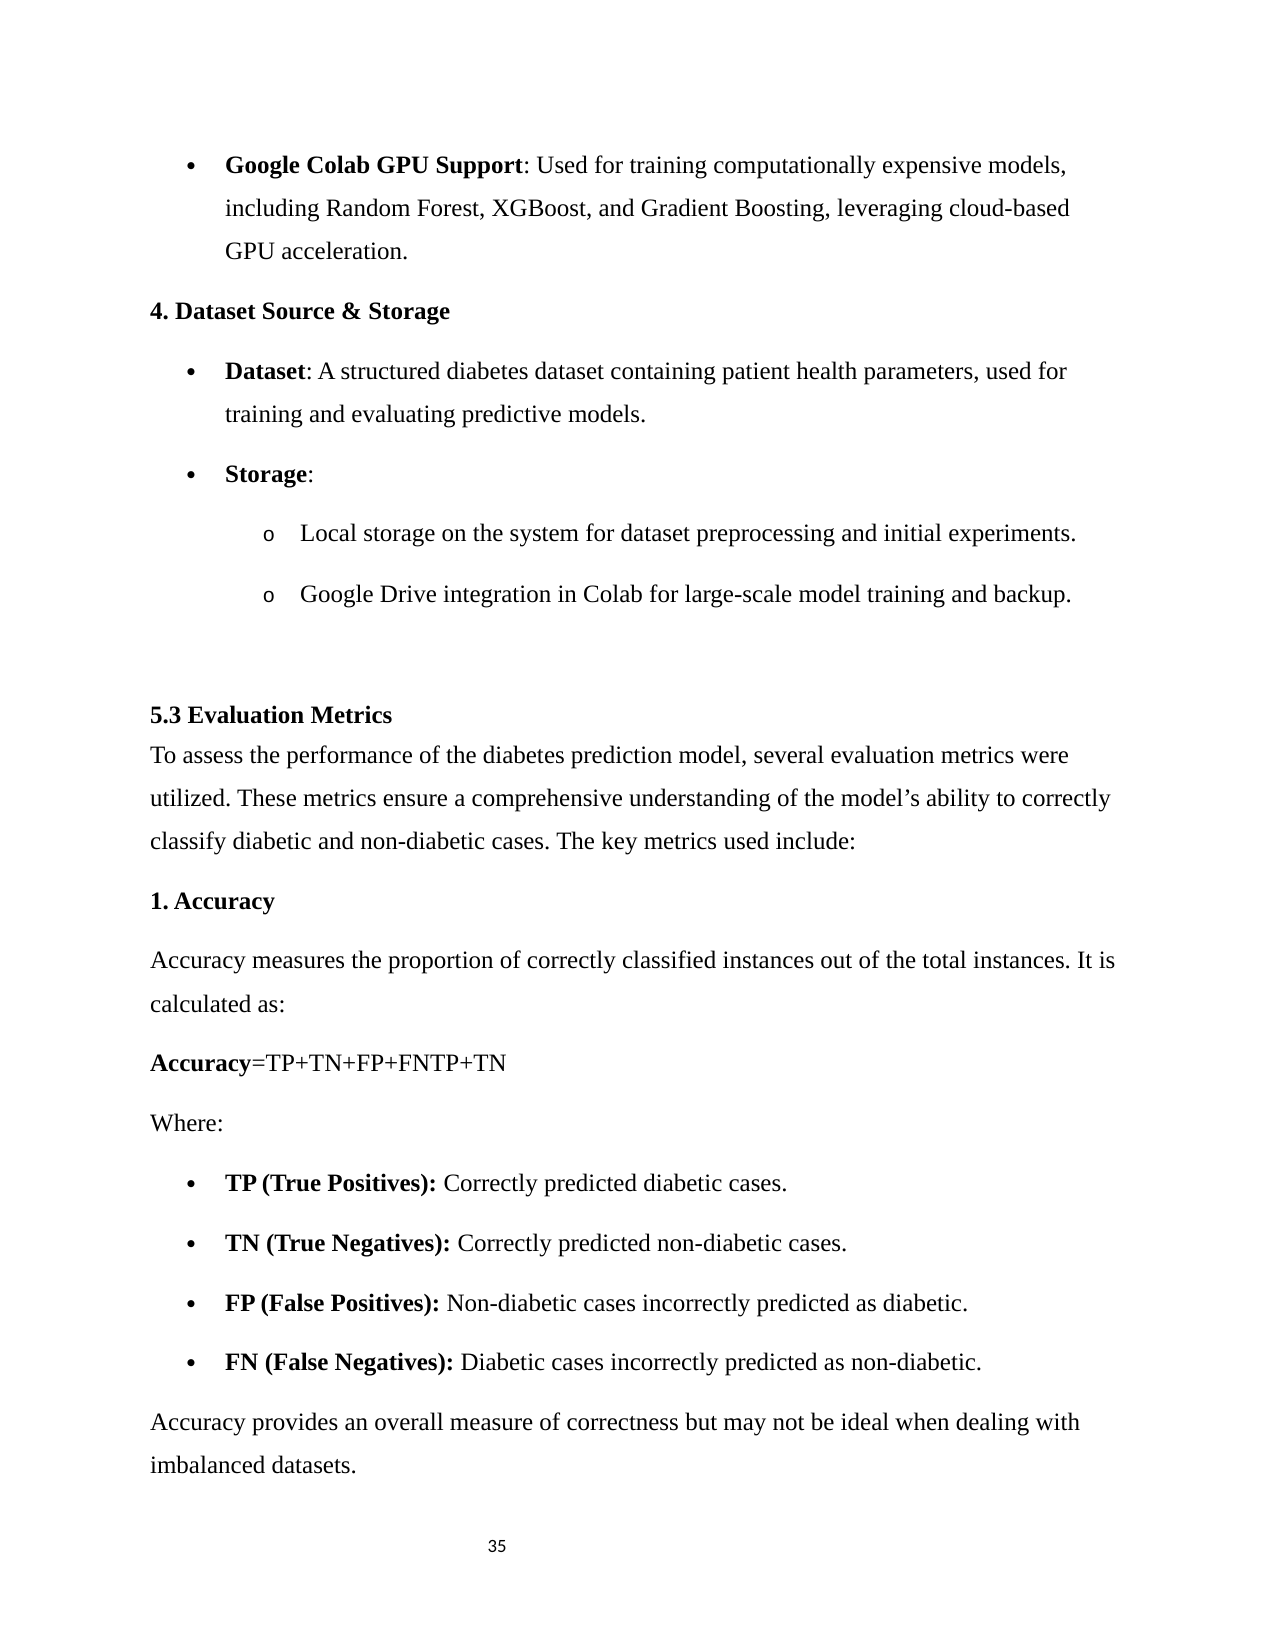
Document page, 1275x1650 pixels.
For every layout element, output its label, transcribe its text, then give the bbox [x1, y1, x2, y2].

text To assess the performance of the diabetes prediction model, several evaluation metrics were utilized. These metrics ensure a comprehensive understanding of the model’s ability to correctly classify diabetic and non-diabetic cases. The key metrics used include: [150, 740, 1125, 855]
list Google Colab GPU Support: Used for training computationally expensive models, including Random Forest, XGBoost, and Gradient Boosting, leveraging cloud-based GPU acceleration. [187, 150, 1125, 265]
list Google Drive integration in Colab for large-scale model training and backup. [262, 579, 1125, 609]
list TP (True Positives): Correctly predicted diabetic cases. [187, 1168, 1125, 1197]
text Accuracy measures the proportion of correctly classified instances out of the total instances. It is calculated as: [150, 946, 1125, 1017]
list Storage: [187, 459, 1125, 487]
text 1. Accuracy [150, 886, 1125, 914]
text 4. Dataset Source & Storage [150, 296, 1125, 325]
text Where: [150, 1108, 1125, 1137]
list FP (False Positives): Non-diabetic cases incorrectly predicted as diabetic. [187, 1288, 1125, 1316]
list Local storage on the system for dataset preprocessing and initial experiments. [262, 518, 1125, 548]
list FN (False Negatives): Diabetic cases incorrectly predicted as non-diabetic. [187, 1347, 1125, 1376]
list Dataset: A structured diabetes dataset containing patient health parameters, used for training and evaluating predictive models. [187, 356, 1125, 428]
text Accuracy=TP+TN+FP+FNTP+TN​ [150, 1048, 1125, 1077]
list TN (True Negatives): Correctly predicted non-diabetic cases. [187, 1228, 1125, 1257]
subtitle 5.3 Evaluation Metrics [150, 700, 1125, 729]
text Accuracy provides an overall measure of correctness but may not be ideal when dealing with imbalanced datasets. [150, 1407, 1125, 1479]
